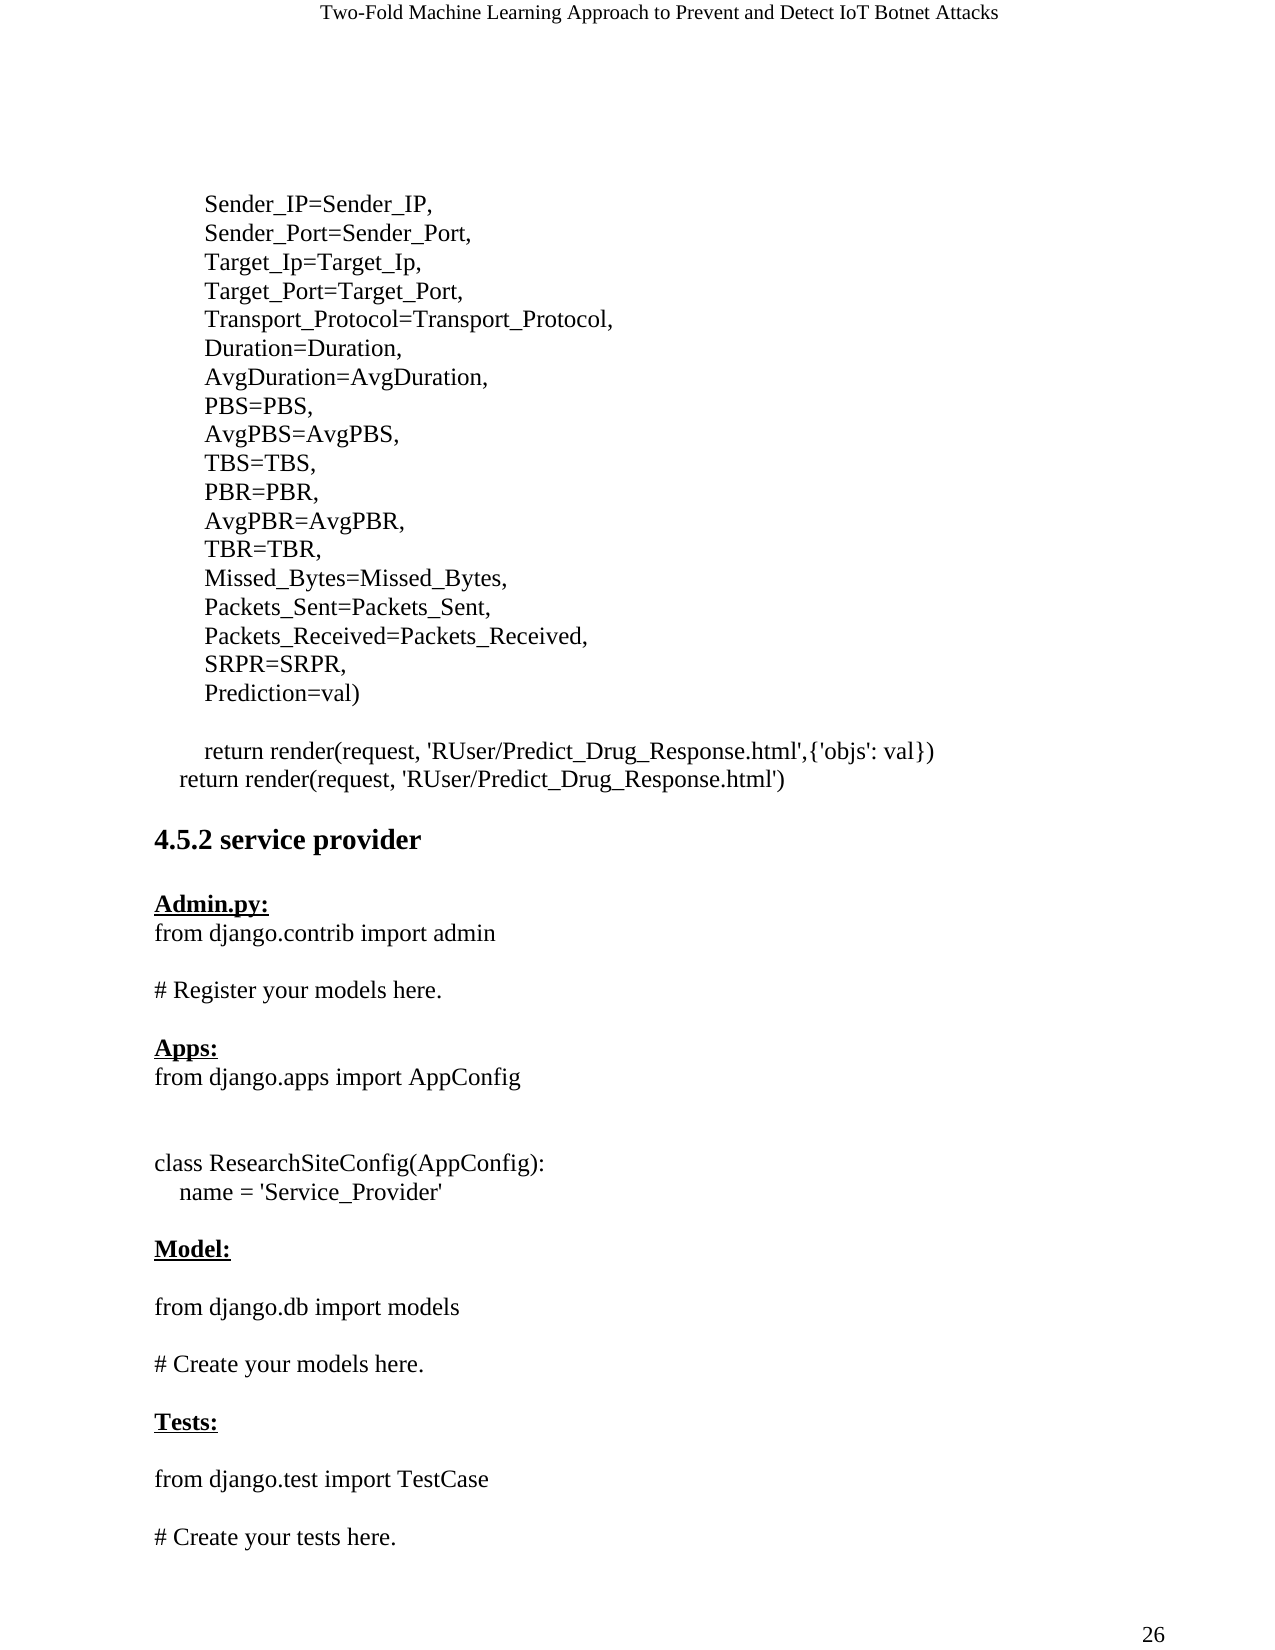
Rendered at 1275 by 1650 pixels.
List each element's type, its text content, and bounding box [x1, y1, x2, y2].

text name = 'Service_Provider' [154, 1177, 1164, 1205]
text Target_Port=Target_Port, [154, 276, 1164, 304]
text return render(request, 'RUser/Predict_Drug_Response.html') [154, 764, 1164, 793]
text Sender_Port=Sender_Port, [154, 218, 1164, 247]
text Transport_Protocol=Transport_Protocol, [154, 304, 1164, 333]
text AvgPBS=AvgPBS, [154, 419, 1164, 448]
text Prediction=val) [154, 678, 1164, 707]
text from django.test import TestCase [154, 1464, 1164, 1493]
text return render(request, 'RUser/Predict_Drug_Response.html',{'objs': val}) [154, 736, 1164, 764]
text from django.contrib import admin [154, 918, 1164, 947]
text AvgDuration=AvgDuration, [154, 362, 1164, 391]
text AvgPBR=AvgPBR, [154, 506, 1164, 534]
text Target_Ip=Target_Ip, [154, 247, 1164, 276]
text PBS=PBS, [154, 391, 1164, 419]
text SRPR=SRPR, [154, 649, 1164, 678]
text Packets_Sent=Packets_Sent, [154, 592, 1164, 621]
text Admin.py: [154, 889, 1164, 918]
text 4.5.2 service provider [154, 822, 1164, 856]
text # Register your models here. [154, 975, 1164, 1004]
text Tests: [154, 1407, 1164, 1435]
text Missed_Bytes=Missed_Bytes, [154, 563, 1164, 592]
text TBS=TBS, [154, 448, 1164, 477]
text Sender_IP=Sender_IP, [154, 189, 1164, 218]
text class ResearchSiteConfig(AppConfig): [154, 1148, 1164, 1177]
text Apps: [154, 1033, 1164, 1062]
text TBR=TBR, [154, 534, 1164, 563]
text PBR=PBR, [154, 477, 1164, 506]
text from django.db import models [154, 1292, 1164, 1320]
text # Create your tests here. [154, 1522, 1164, 1550]
text Packets_Received=Packets_Received, [154, 621, 1164, 649]
text Duration=Duration, [154, 333, 1164, 362]
text Model: [154, 1234, 1164, 1263]
text # Create your models here. [154, 1349, 1164, 1378]
text from django.apps import AppConfig [154, 1062, 1164, 1090]
